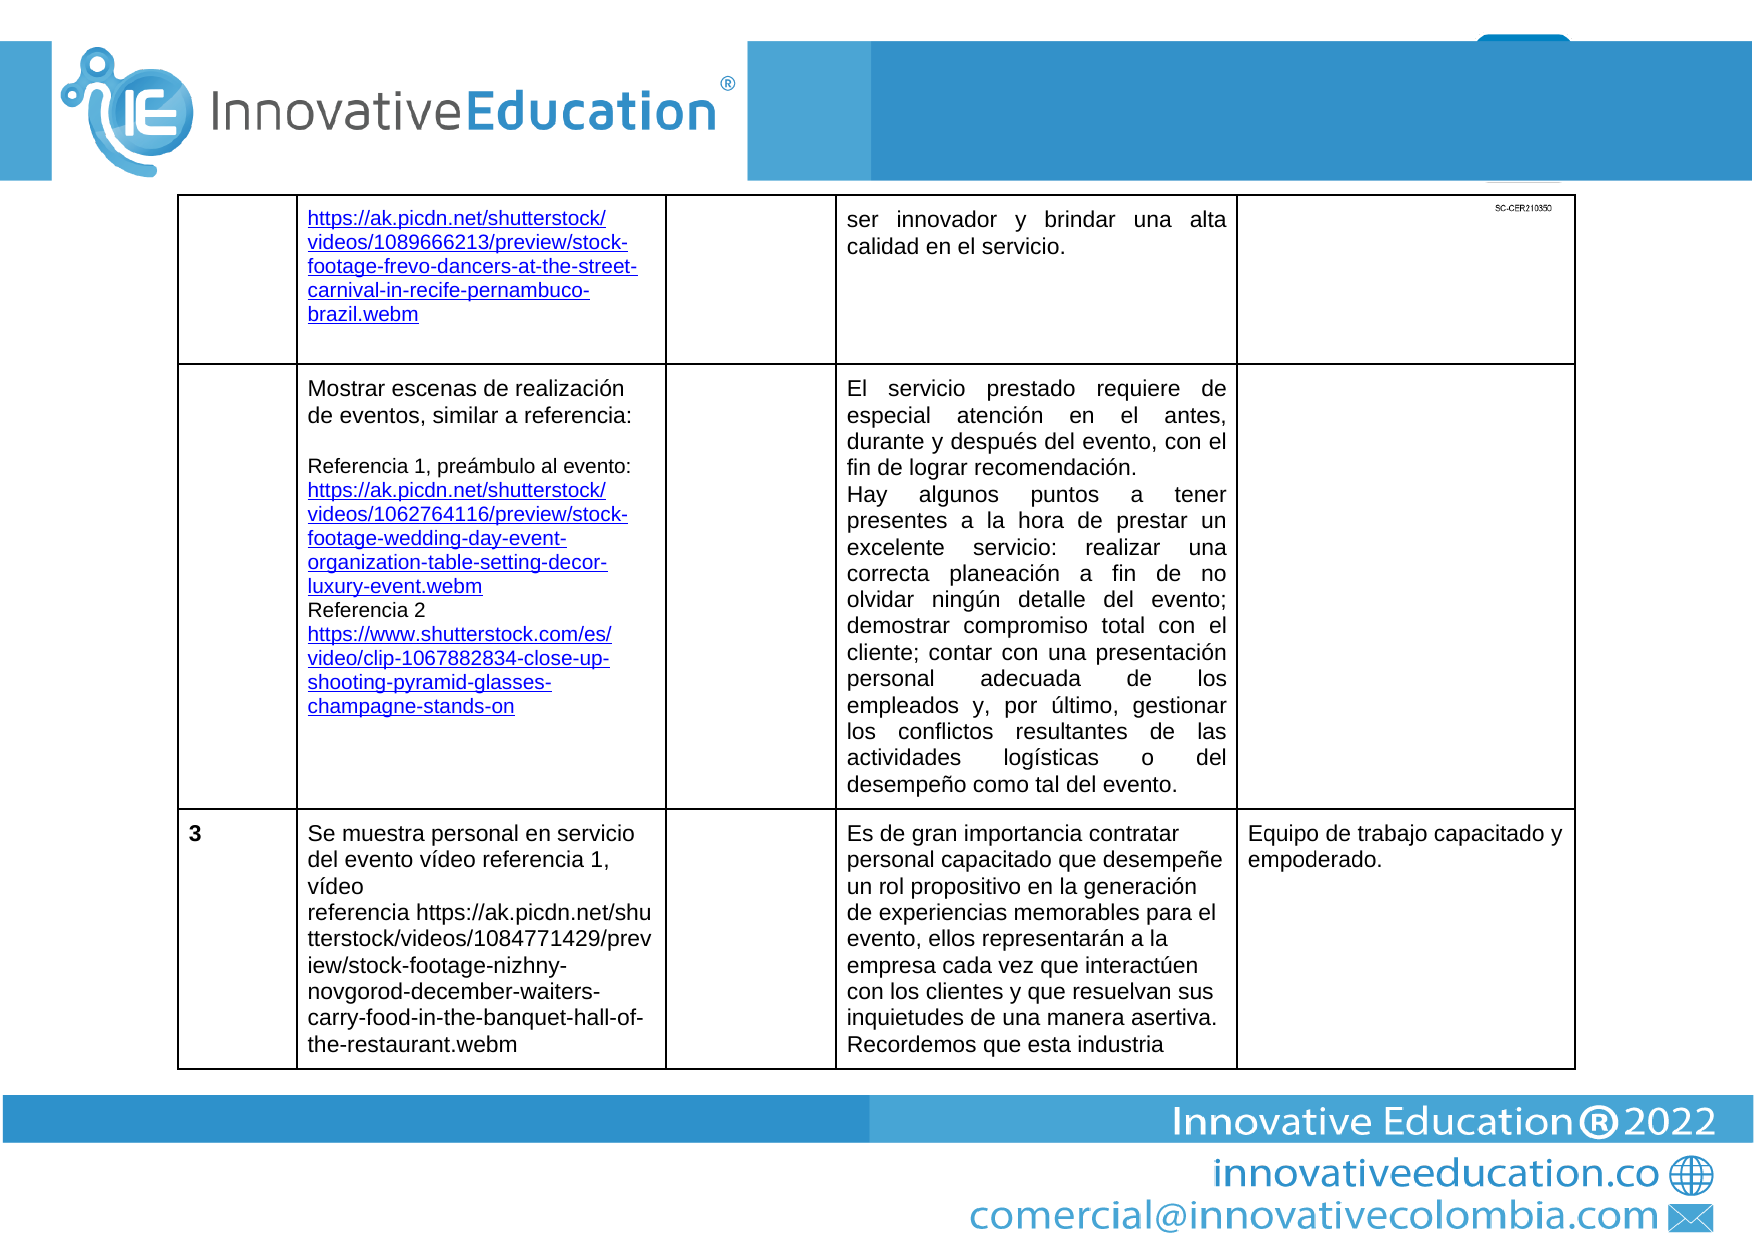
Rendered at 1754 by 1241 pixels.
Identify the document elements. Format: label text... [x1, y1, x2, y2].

table_cell [1238, 365, 1574, 807]
table_cell Equipo de trabajo capacitado y empoderado. [1238, 810, 1574, 1067]
table_cell [667, 365, 835, 807]
table_cell Mostrar escenas de realización de eventos, similar a referencia: Referencia 1, preámbulo al evento: https://ak.picdn.net/shutterstock/videos/1062764116/preview/stock-footage-wedding-day-event-organization-table-setting-decor-luxury-event.webm Referencia 2 https://www.shutterstock.com/es/video/clip-1067882834-close-up-shooting-pyramid-glasses-champagne-stands-on [298, 365, 665, 807]
table_cell [667, 810, 835, 1067]
picture [0, 28, 1752, 194]
table_cell [667, 196, 835, 363]
table_cell 3 [179, 810, 296, 1067]
picture [2, 1093, 1754, 1239]
table_cell Diseño de experiencias personalizadas [1238, 196, 1574, 363]
table_cell [179, 365, 296, 807]
table_cell El servicio prestado requiere de especial atención en el antes, durante y después del evento, con el fin de lograr recomendación. Hay algunos puntos a tener presentes a la hora de prestar un excelente servicio: realizar una correcta planeación a fin de no olvidar ningún detalle del evento; demostrar compromiso total con el cliente; contar con una presentación personal adecuada de los empleados y, por último, gestionar los conflictos resultantes de las actividades logísticas o del desempeño como tal del evento. [837, 365, 1236, 807]
table_cell 3 [179, 196, 296, 363]
